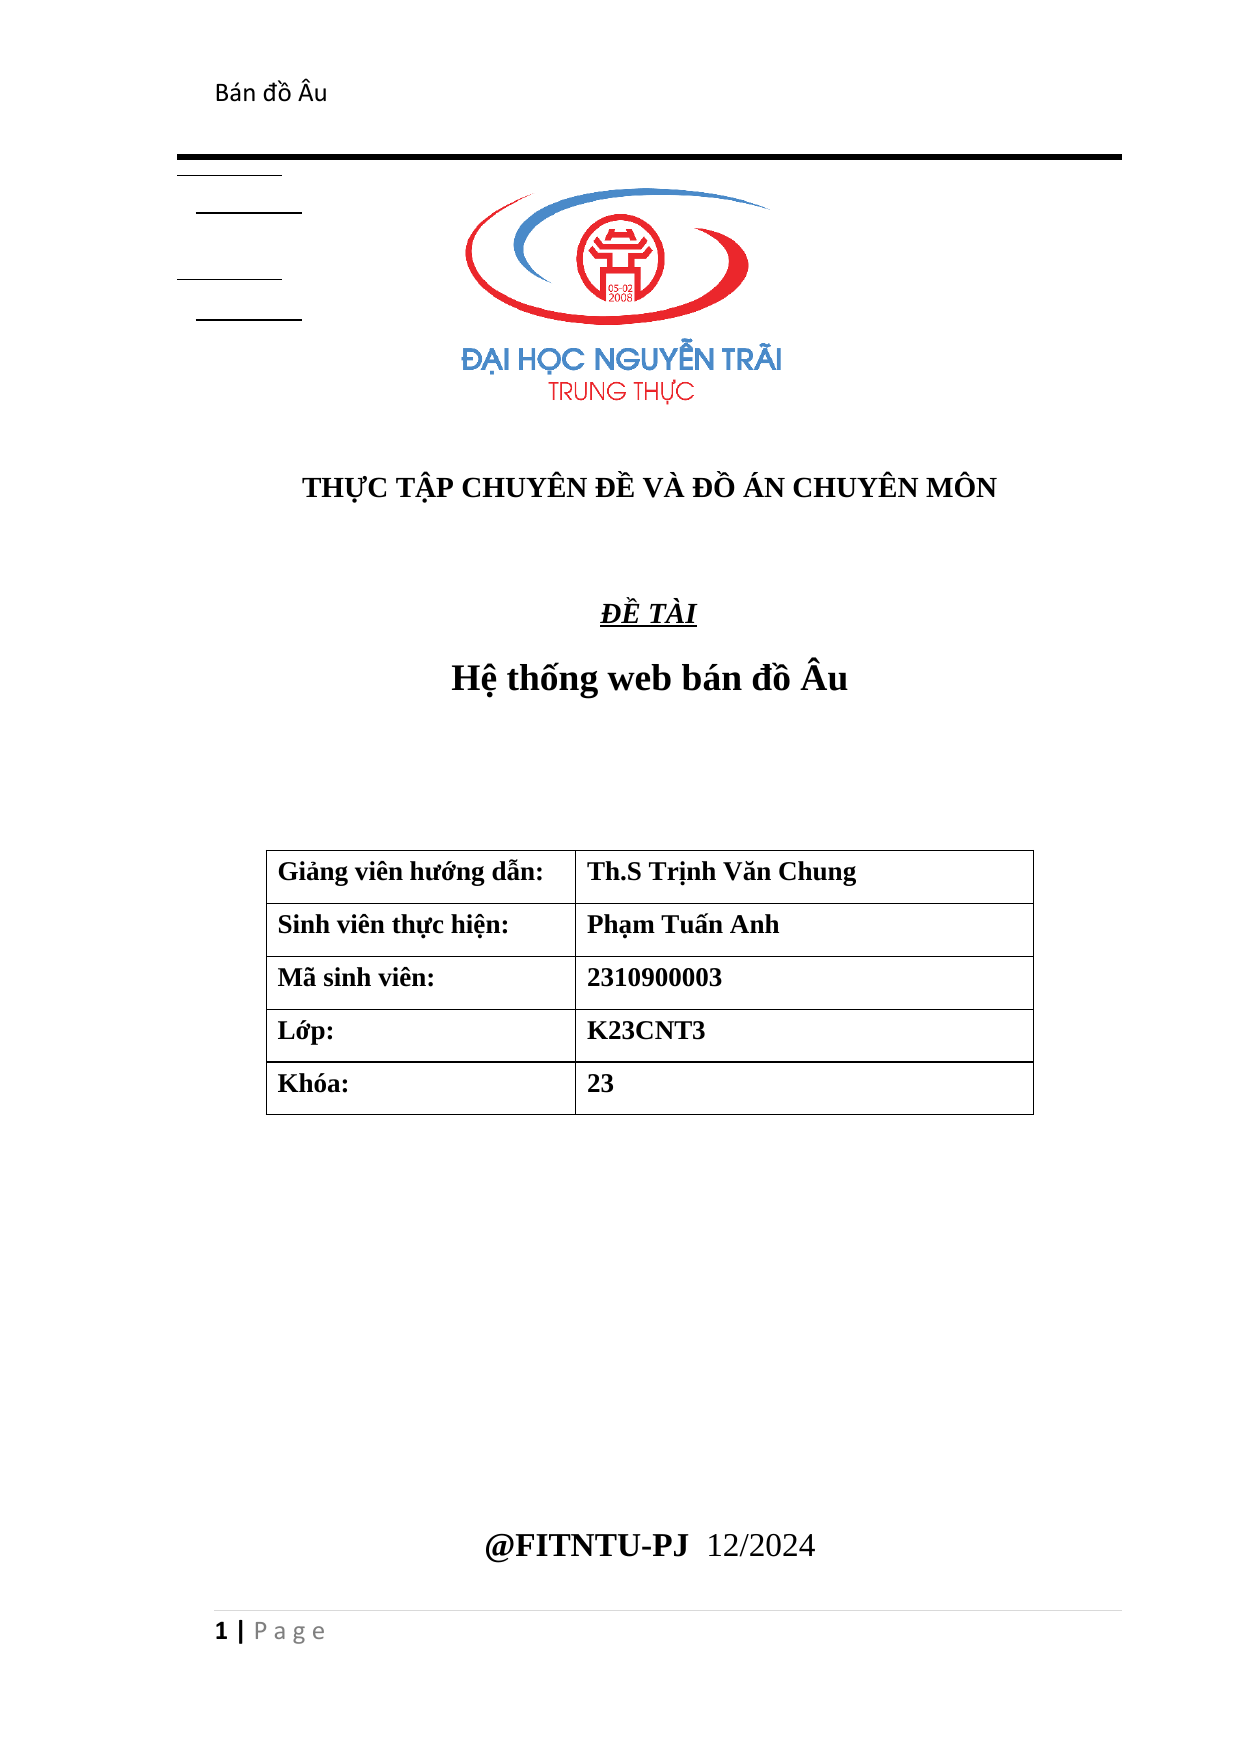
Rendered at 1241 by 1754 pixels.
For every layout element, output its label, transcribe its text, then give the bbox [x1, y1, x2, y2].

table_cell Mã sinh viên: [267, 957, 575, 1008]
table_cell 2310900003 [576, 957, 1033, 1008]
text THỰC TẬP CHUYÊN ĐỀ VÀ ĐỒ ÁN CHUYÊN MÔN [177, 377, 1122, 503]
table_header Giảng viên hướng dẫn: [267, 851, 575, 903]
table_cell Khóa: [267, 1063, 575, 1114]
picture [442, 175, 798, 413]
table_header Th.S Trịnh Văn Chung [576, 851, 1033, 903]
table_cell 23 [576, 1063, 1033, 1114]
table_cell Phạm Tuấn Anh [576, 904, 1033, 956]
table_cell Sinh viên thực hiện: [267, 904, 575, 956]
text @FITNTU-PJ 12/2024 [177, 1525, 1122, 1563]
table_cell K23CNT3 [576, 1010, 1033, 1061]
table_cell Lớp: [267, 1010, 575, 1061]
text Hệ thống web bán đồ Âu [177, 655, 1122, 698]
text ĐỀ TÀI [177, 596, 1122, 629]
